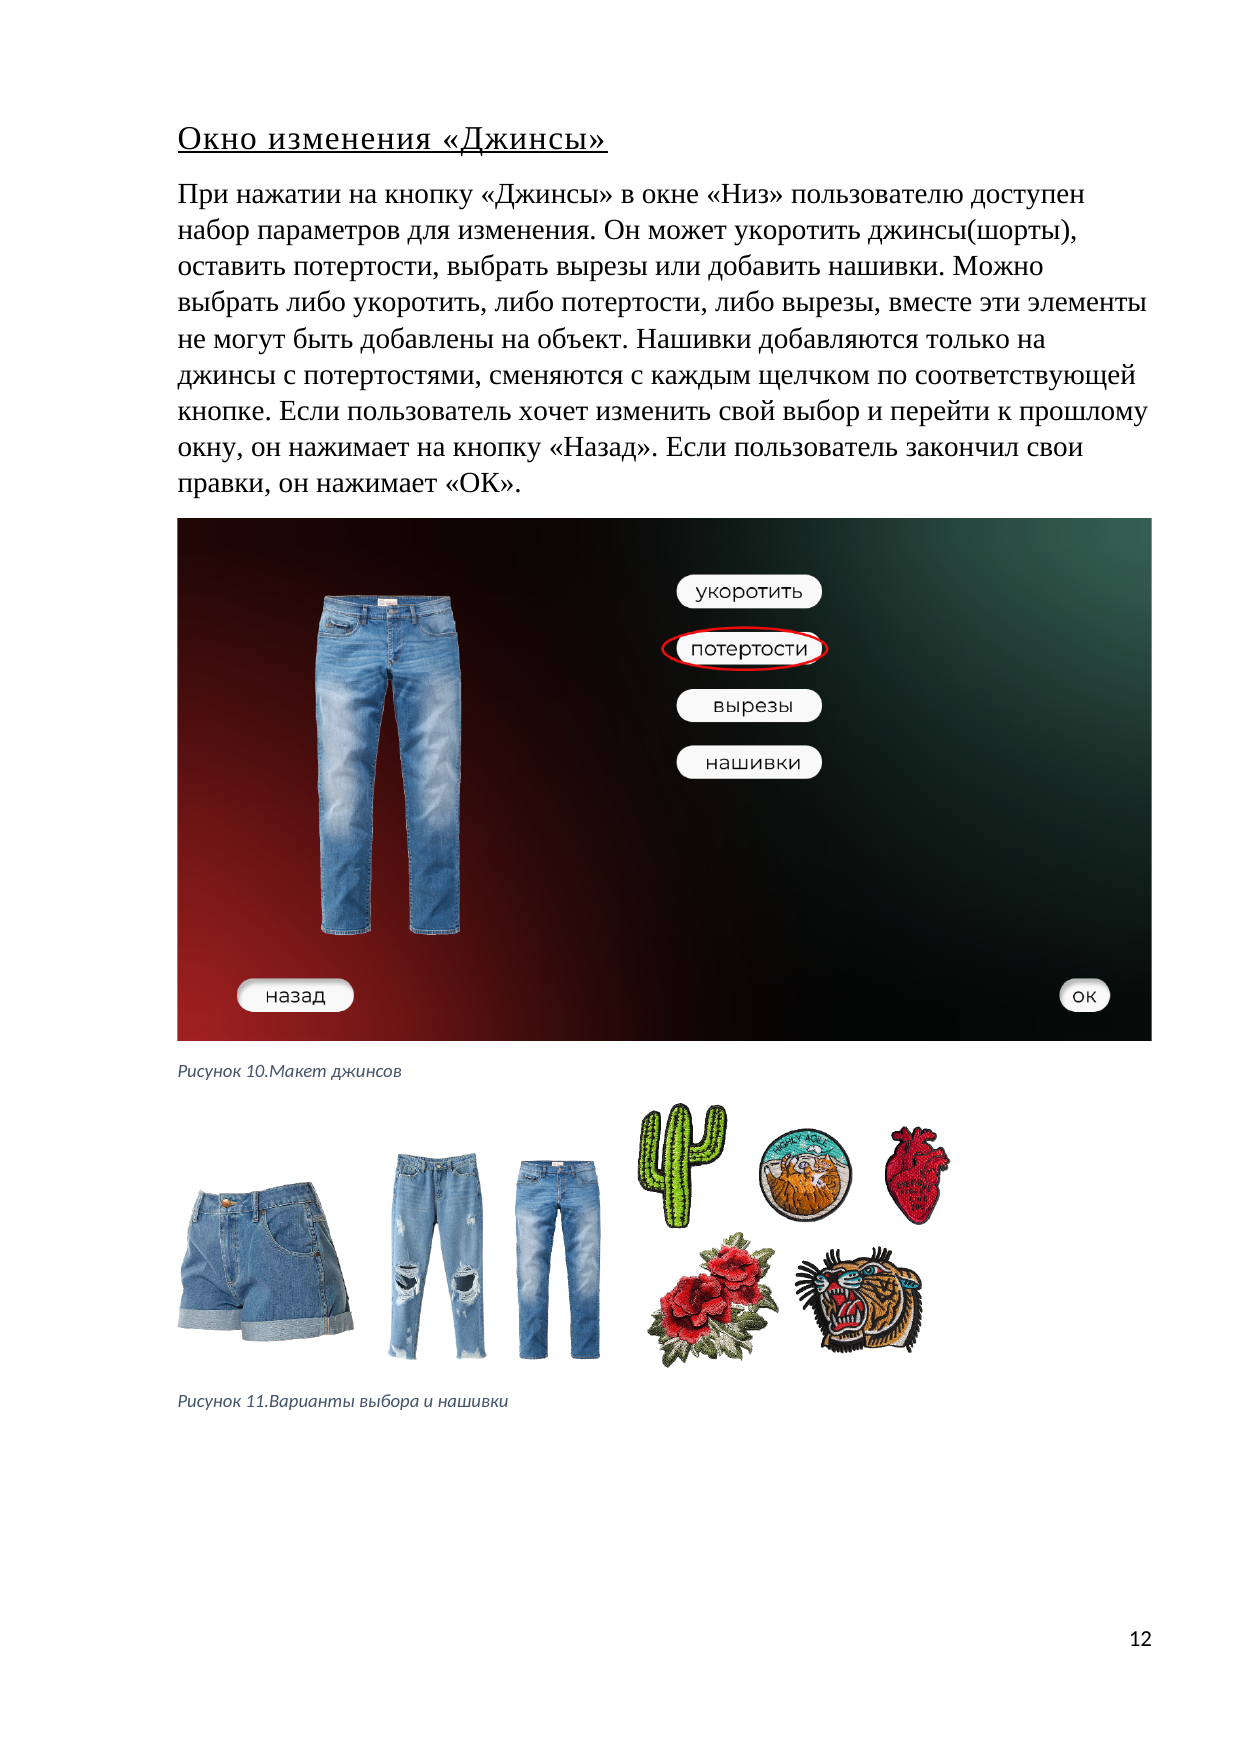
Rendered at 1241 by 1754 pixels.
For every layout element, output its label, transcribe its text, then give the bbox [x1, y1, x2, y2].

picture [177, 518, 1152, 1041]
picture [177, 1103, 968, 1371]
text При нажатии на кнопку «Джинсы» в окне «Низ» пользователю доступен набор параметров для изменения. Он может укоротить джинсы(шорты), оставить потертости, выбрать вырезы или добавить нашивки. Можно выбрать либо укоротить, либо потертости, либо вырезы, вместе эти элементы не могут быть добавлены на объект. Нашивки добавляются только на джинсы с потертостями, сменяются с каждым щелчком по соответствующей кнопке. Если пользователь хочет изменить свой выбор и перейти к прошлому окну, он нажимает на кнопку «Назад». Если пользователь закончил свои правки, он нажимает «ОК». [177, 176, 1152, 499]
subtitle Окно изменения «Джинсы» [177, 118, 1152, 156]
